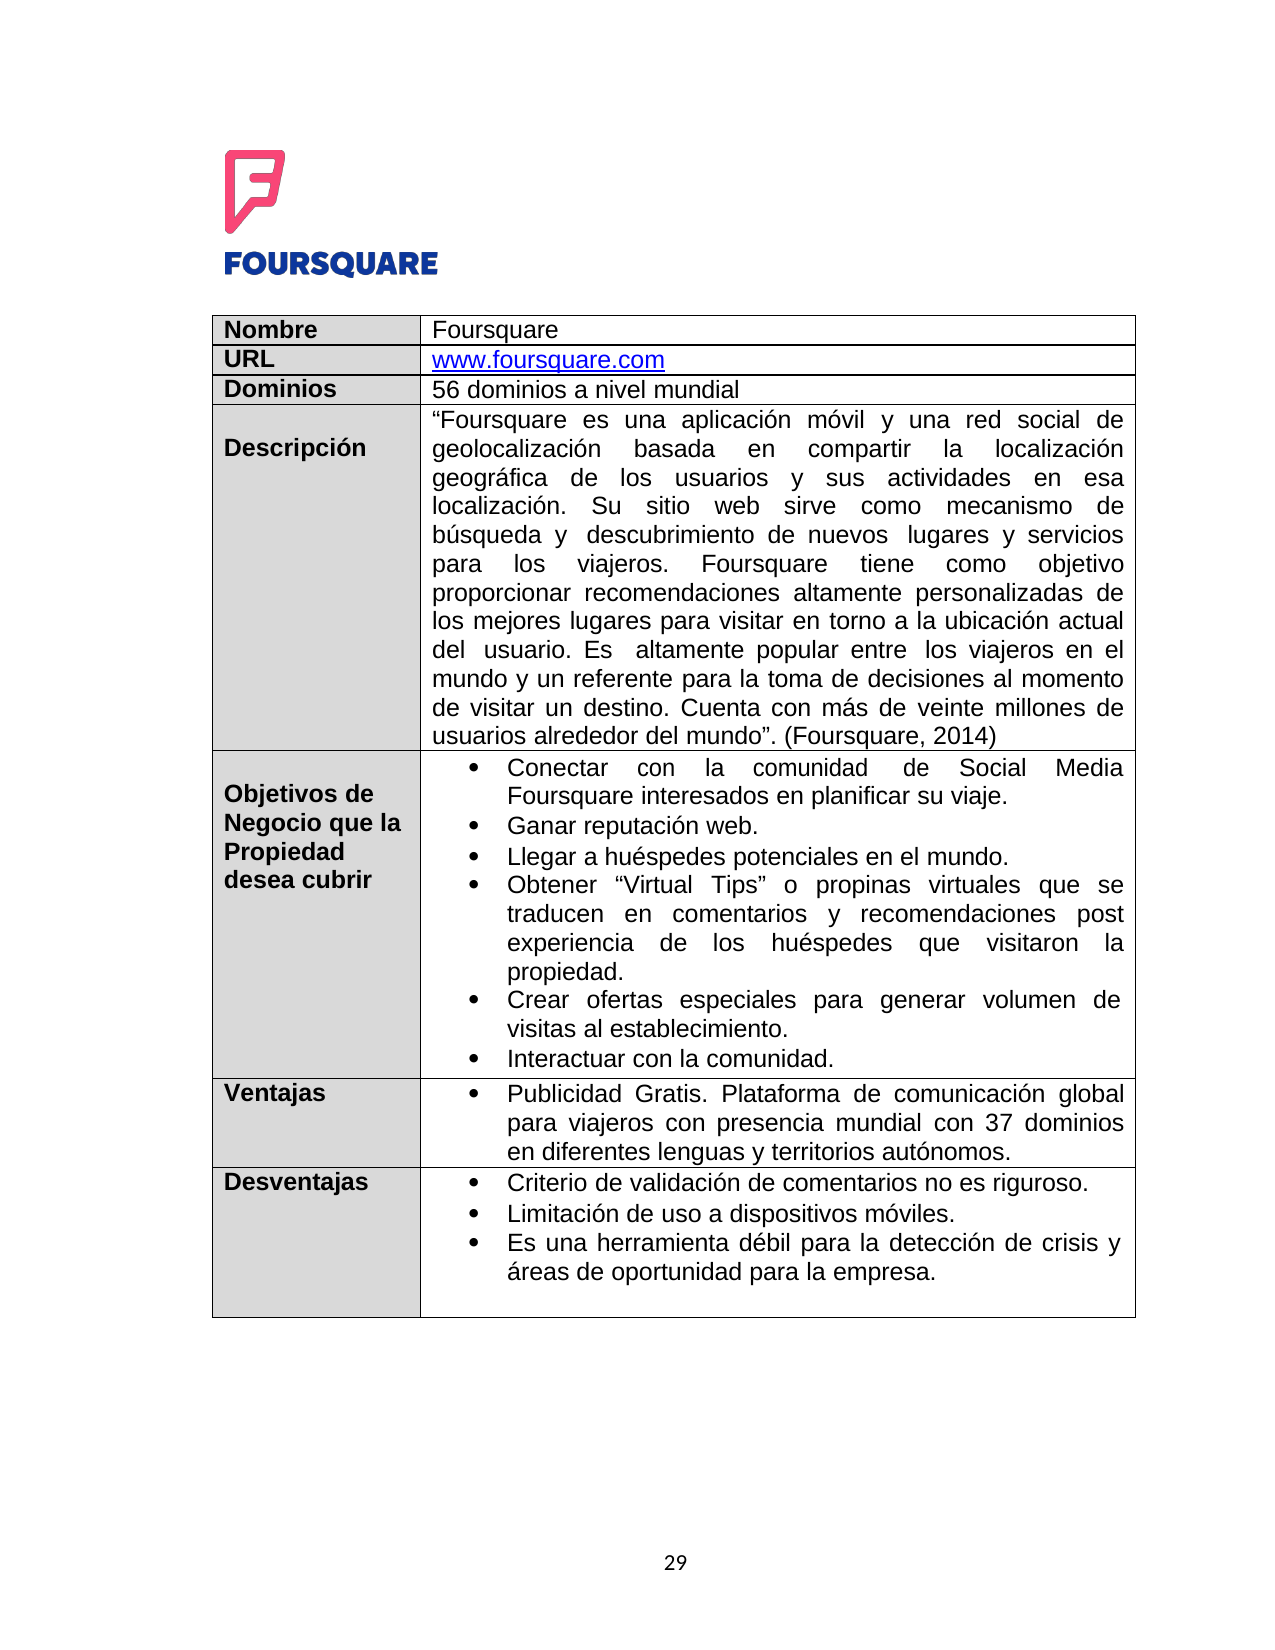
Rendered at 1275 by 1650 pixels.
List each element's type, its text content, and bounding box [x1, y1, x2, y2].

picture [225, 150, 438, 278]
table_cell Dominios [213, 376, 420, 404]
table_header Nombre [213, 316, 420, 344]
table_header Foursquare [421, 316, 1135, 344]
table_cell Desventajas [213, 1168, 420, 1317]
table_cell Criterio de validación de comentarios no es riguroso. Limitación de uso a dispositivos móviles. Es una herramienta débil para la detección de crisis y áreas de oportunidad para la empresa. [421, 1168, 1135, 1317]
table_cell Objetivos de Negocio que la Propiedad desea cubrir [213, 751, 420, 1078]
table_cell “Foursquare es una aplicación móvil y una red social de geolocalización basada en compartir la localización geográfica de los usuarios y sus actividades en esa localización. Su sitio web sirve como mecanismo de búsqueda y descubrimiento de nuevos lugares y servicios para los viajeros. Foursquare tiene como objetivo proporcionar recomendaciones altamente personalizadas de los mejores lugares para visitar en torno a la ubicación actual del usuario. Es altamente popular entre los viajeros en el mundo y un referente para la toma de decisiones al momento de visitar un destino. Cuenta con más de veinte millones de usuarios alrededor del mundo”. (Foursquare, 2014) [421, 405, 1135, 750]
table_cell Publicidad Gratis. Plataforma de comunicación global para viajeros con presencia mundial con 37 dominios en diferentes lenguas y territorios autónomos. [421, 1079, 1135, 1167]
table_cell Descripción [213, 405, 420, 750]
table_cell URL [213, 346, 420, 374]
table_cell Ventajas [213, 1079, 420, 1167]
table_cell www.foursquare.com [421, 346, 1135, 374]
table_cell 56 dominios a nivel mundial [421, 376, 1135, 404]
table_cell Conectar con la comunidad de Social Media Foursquare interesados en planificar su viaje. Ganar reputación web. Llegar a huéspedes potenciales en el mundo. Obtener “Virtual Tips” o propinas virtuales que se traducen en comentarios y recomendaciones post experiencia de los huéspedes que visitaron la propiedad. Crear ofertas especiales para generar volumen de visitas al establecimiento. Interactuar con la comunidad. [421, 751, 1135, 1078]
